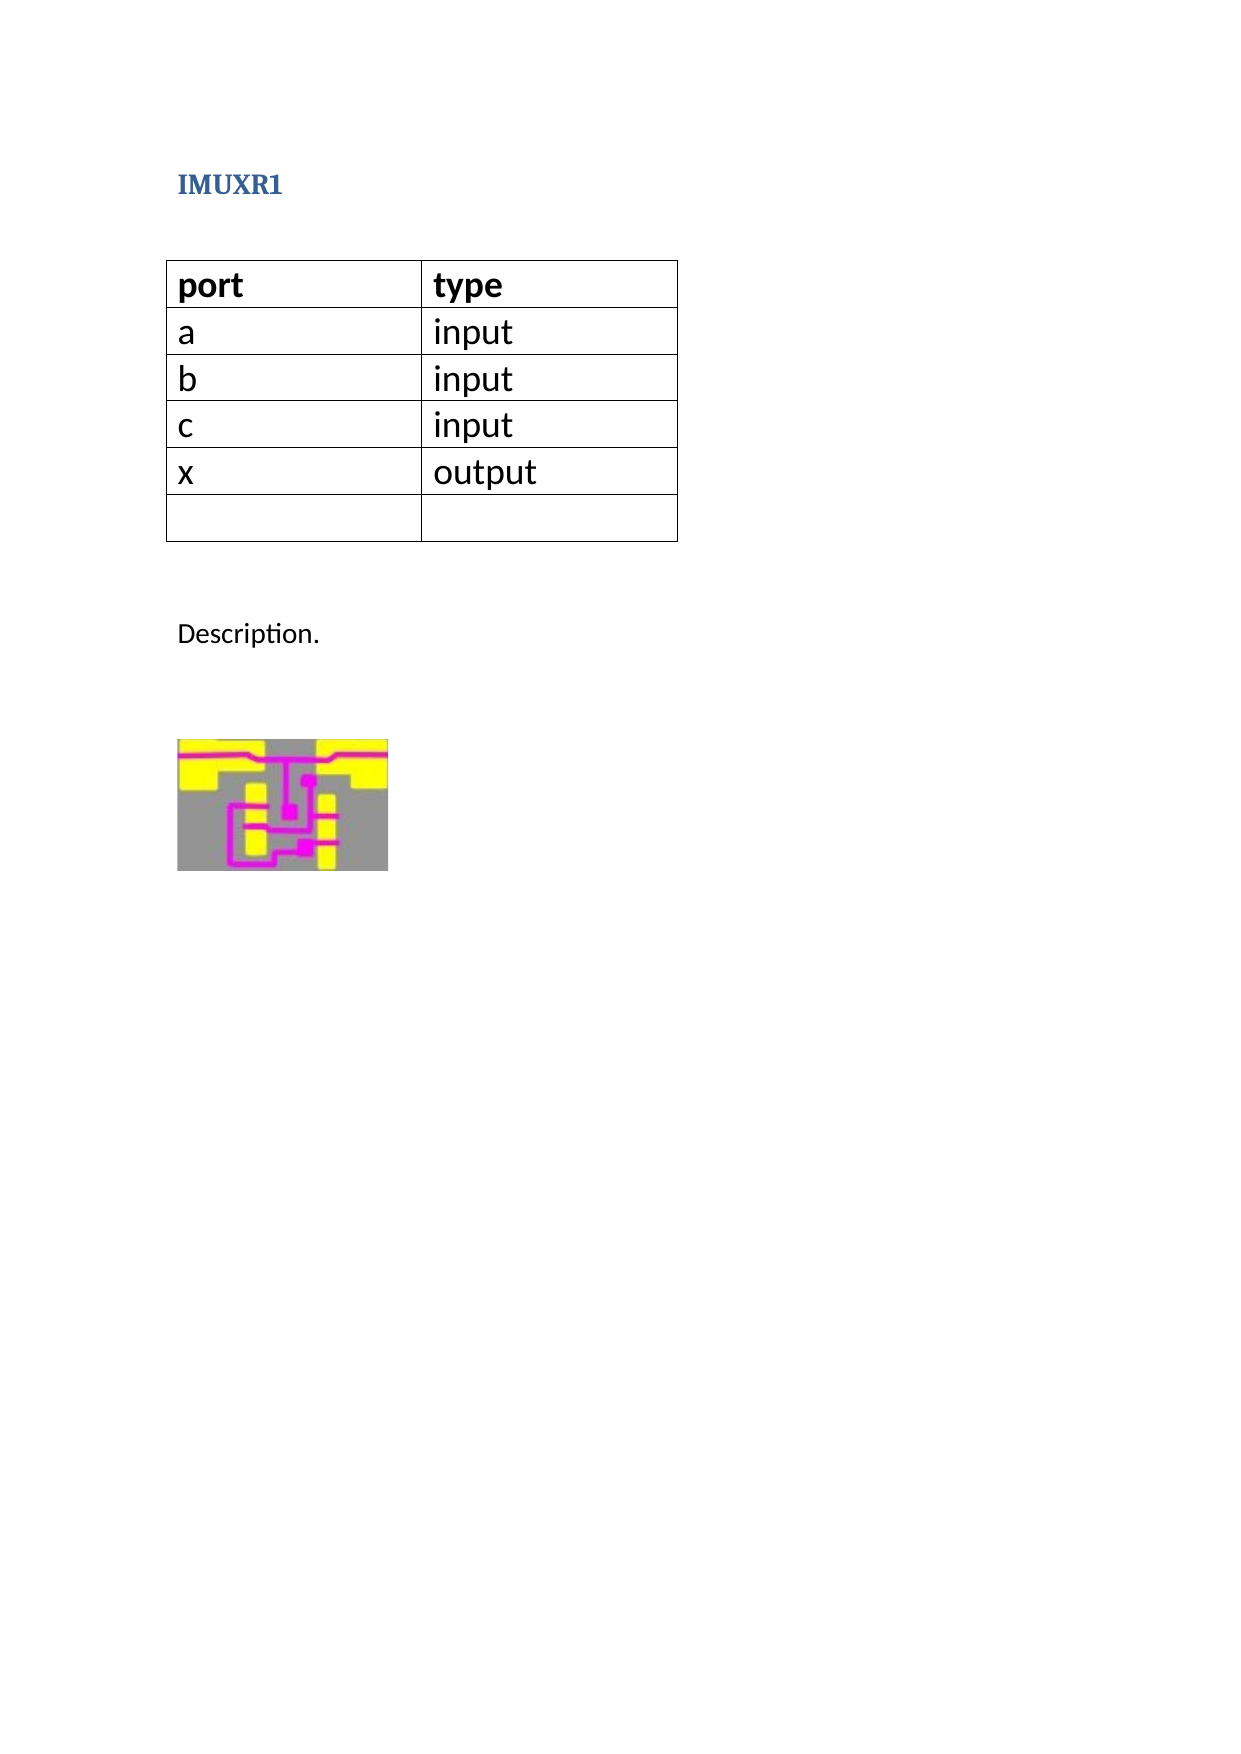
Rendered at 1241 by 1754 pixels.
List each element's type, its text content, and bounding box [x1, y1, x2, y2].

table_header port [167, 261, 421, 307]
table_cell input [422, 355, 677, 400]
table_cell input [422, 401, 677, 447]
table_cell output [422, 448, 677, 494]
table_cell c [167, 401, 421, 447]
picture [177, 739, 389, 871]
table_cell input [422, 308, 677, 353]
subtitle IMUXR1 [177, 168, 1152, 202]
table_cell x [167, 448, 421, 494]
table_cell a [167, 308, 421, 353]
table_header type [422, 261, 677, 307]
table_cell b [167, 355, 421, 400]
text Description. [177, 616, 1152, 651]
table_cell [167, 495, 421, 541]
table_cell [422, 495, 677, 541]
